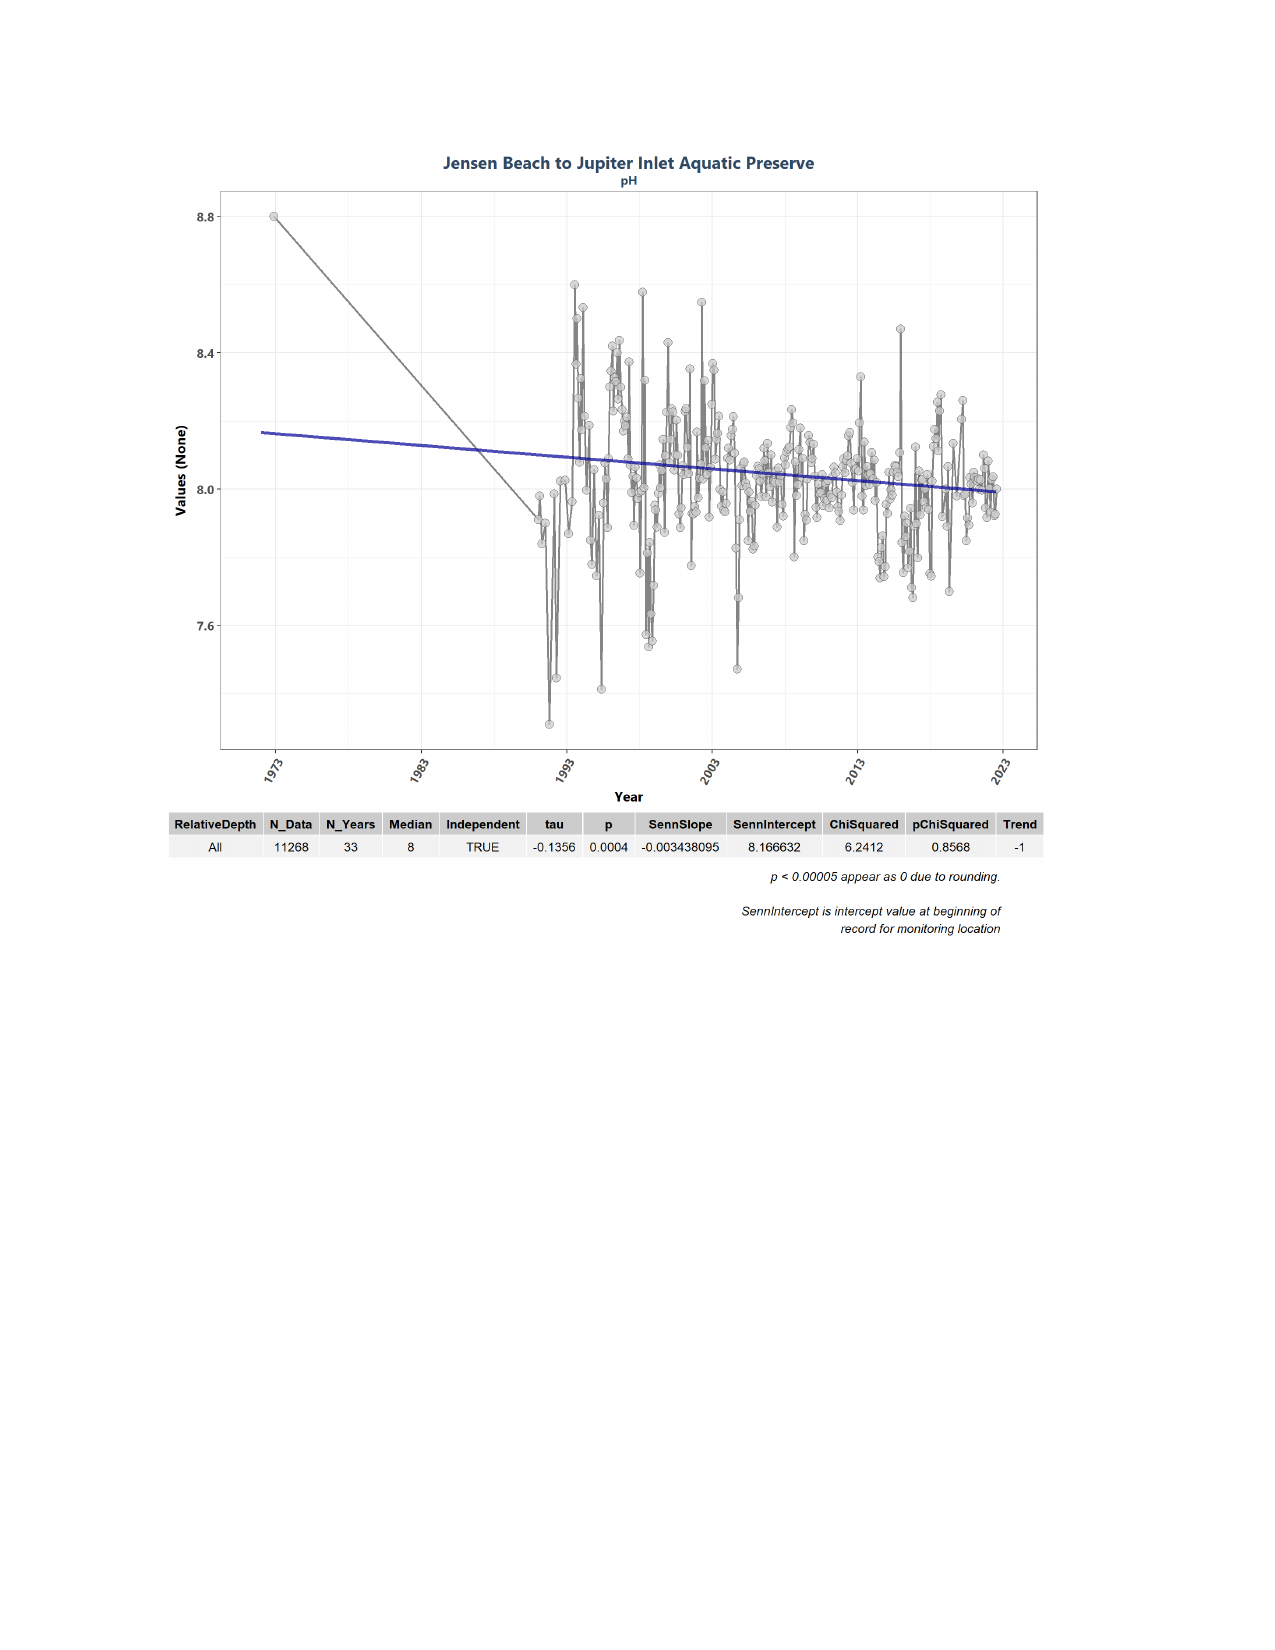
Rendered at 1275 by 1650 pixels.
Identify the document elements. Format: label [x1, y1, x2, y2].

picture [168, 150, 1044, 938]
